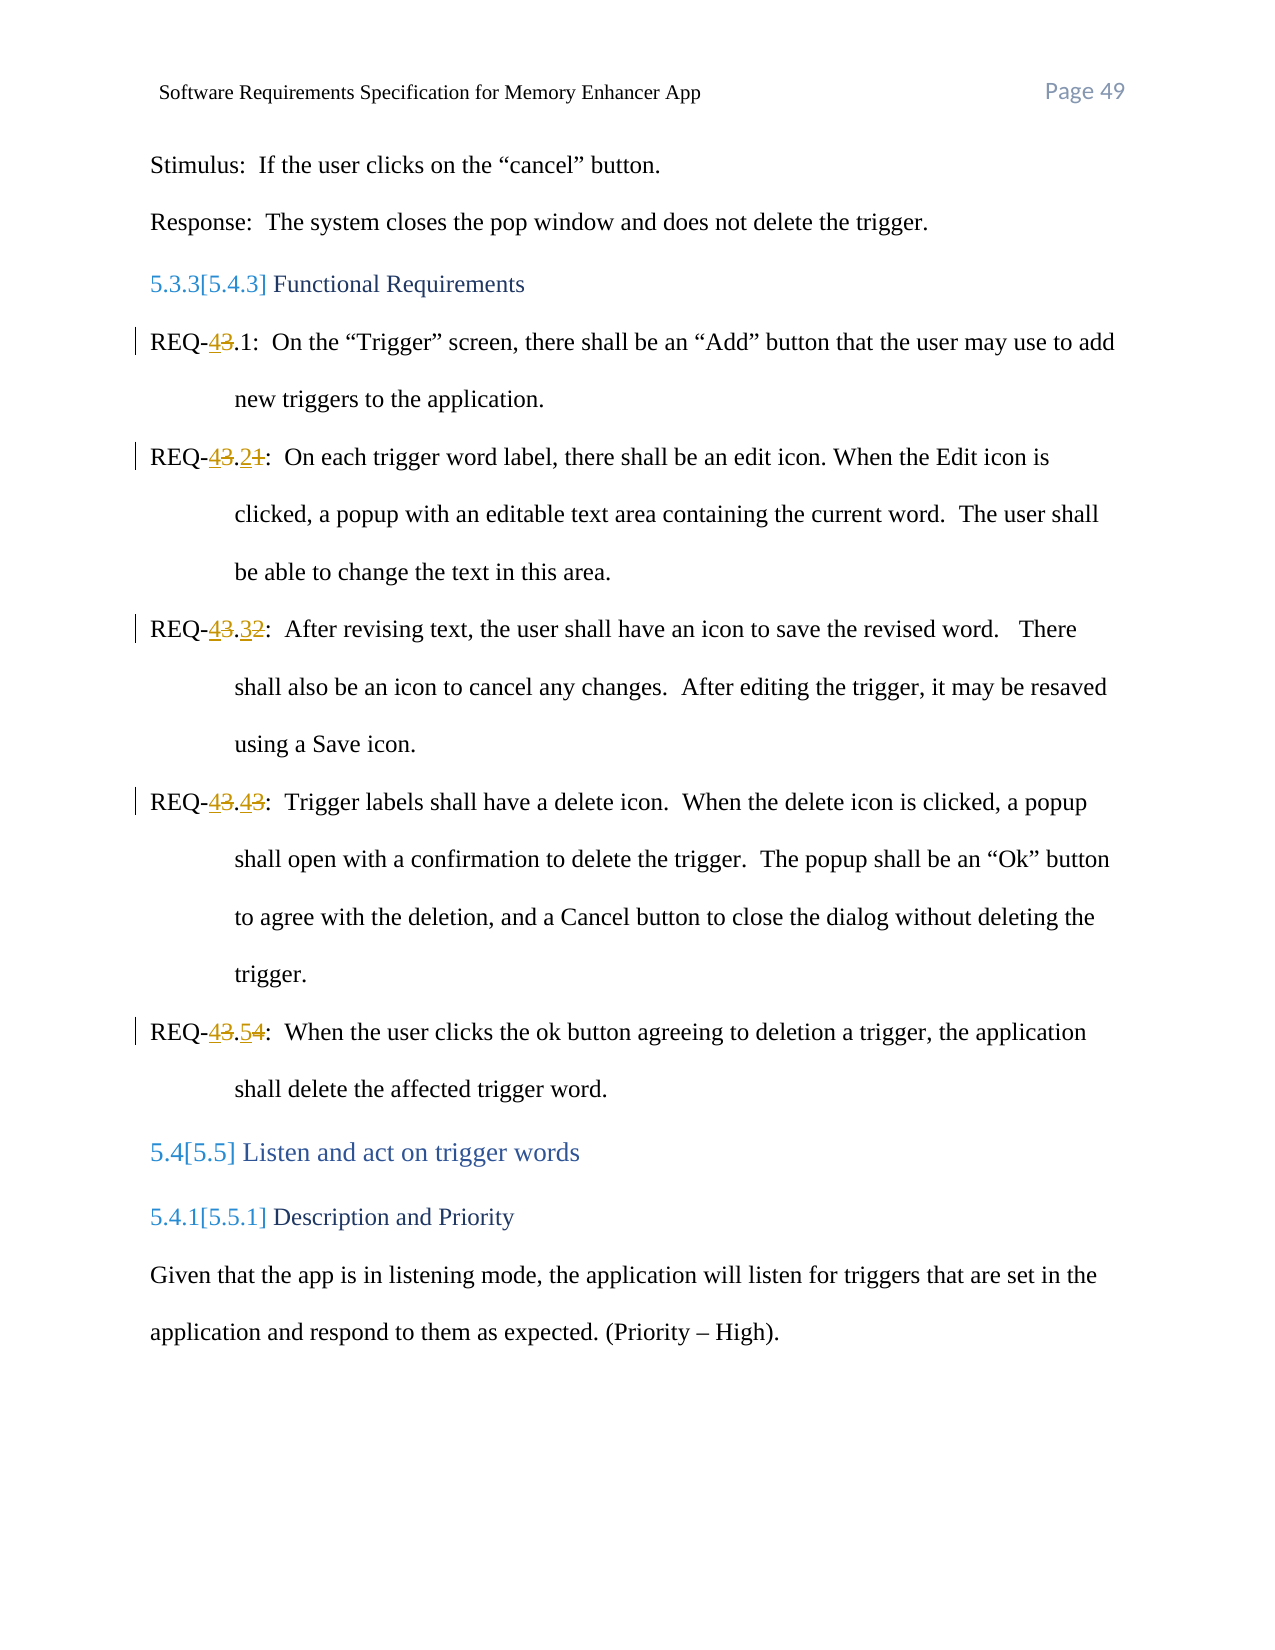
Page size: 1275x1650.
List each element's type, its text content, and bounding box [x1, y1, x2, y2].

text REQ-.: Trigger labels shall have a delete icon. When the delete icon is clicked, a popup shall open with a confirmation to delete the trigger. The popup shall be an “Ok” button to agree with the deletion, and a Cancel button to close the dialog without deleting the trigger. [150, 787, 1125, 988]
text REQ-.1: On the “Trigger” screen, there shall be an “Add” button that the user may use to add new triggers to the application. [150, 327, 1125, 413]
text Stimulus: If the user clicks on the “cancel” button. [150, 150, 1125, 179]
subtitle Functional Requirements [150, 269, 1125, 298]
text REQ-.: After revising text, the user shall have an icon to save the revised word. There shall also be an icon to cancel any changes. After editing the trigger, it may be resaved using a Save icon. [150, 614, 1125, 758]
text REQ-.: When the user clicks the ok button agreeing to deletion a trigger, the application shall delete the affected trigger word. [150, 1017, 1125, 1103]
subtitle Description and Priority [150, 1202, 1125, 1231]
text REQ-.: On each trigger word label, there shall be an edit icon. When the Edit icon is clicked, a popup with an editable text area containing the current word. The user shall be able to change the text in this area. [150, 442, 1125, 585]
text Given that the app is in listening mode, the application will listen for triggers that are set in the application and respond to them as expected. (Priority – High). [150, 1260, 1125, 1346]
subtitle Listen and act on trigger words [150, 1136, 1125, 1167]
text Response: The system closes the pop window and does not delete the trigger. [150, 207, 1125, 236]
